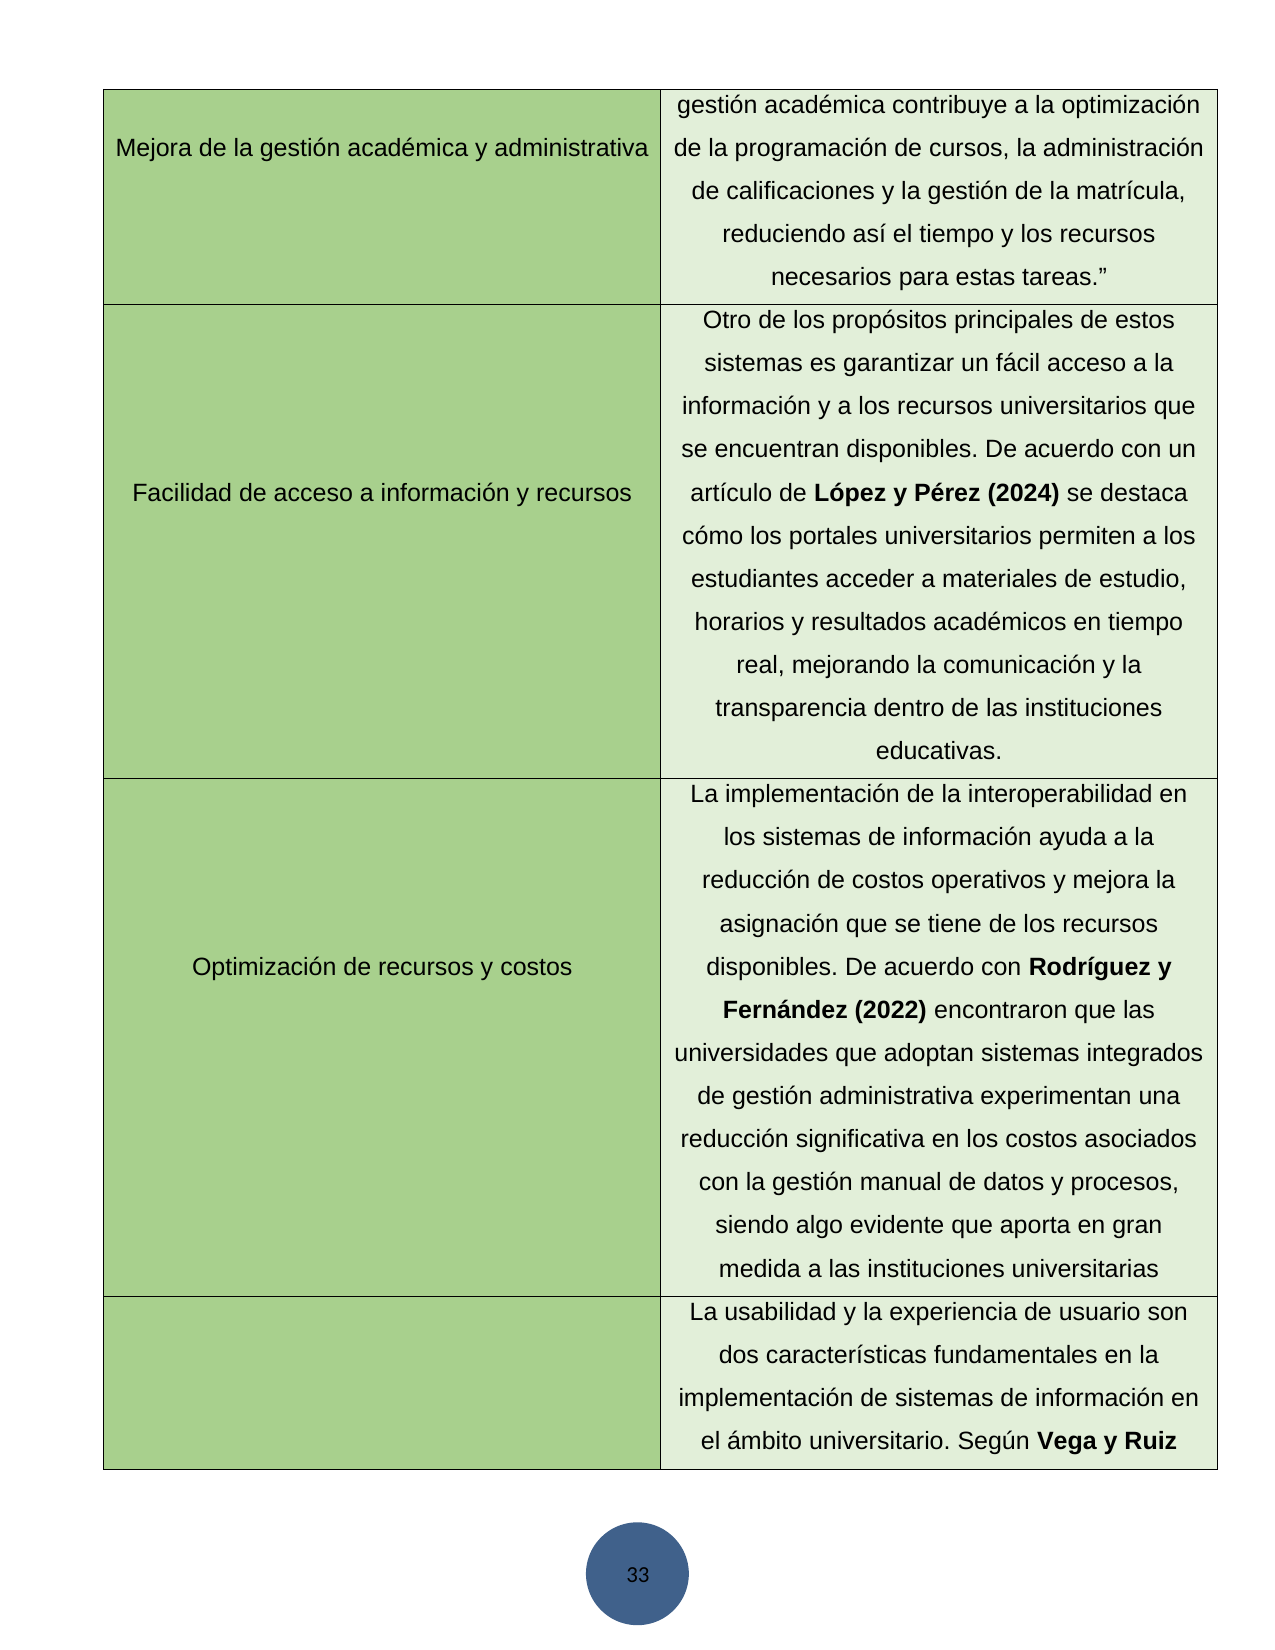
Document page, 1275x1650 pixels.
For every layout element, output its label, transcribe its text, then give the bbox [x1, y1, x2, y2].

table_cell Otro de los propósitos principales de estos sistemas es garantizar un fácil acceso a la información y a los recursos universitarios que se encuentran disponibles. De acuerdo con un artículo de López y Pérez (2024) se destaca cómo los portales universitarios permiten a los estudiantes acceder a materiales de estudio, horarios y resultados académicos en tiempo real, mejorando la comunicación y la transparencia dentro de las instituciones educativas. [661, 305, 1217, 778]
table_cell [661, 1297, 1217, 1469]
table_cell Optimización de recursos y costos [104, 779, 660, 1296]
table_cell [104, 90, 660, 304]
table_cell La implementación de la interoperabilidad en los sistemas de información ayuda a la reducción de costos operativos y mejora la asignación que se tiene de los recursos disponibles. De acuerdo con Rodríguez y Fernández (2022) encontraron que las universidades que adoptan sistemas integrados de gestión administrativa experimentan una reducción significativa en los costos asociados con la gestión manual de datos y procesos, siendo algo evidente que aporta en gran medida a las instituciones universitarias [661, 779, 1217, 1296]
table_cell Facilidad de acceso a información y recursos [104, 305, 660, 778]
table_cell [661, 90, 1217, 304]
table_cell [104, 1297, 660, 1469]
